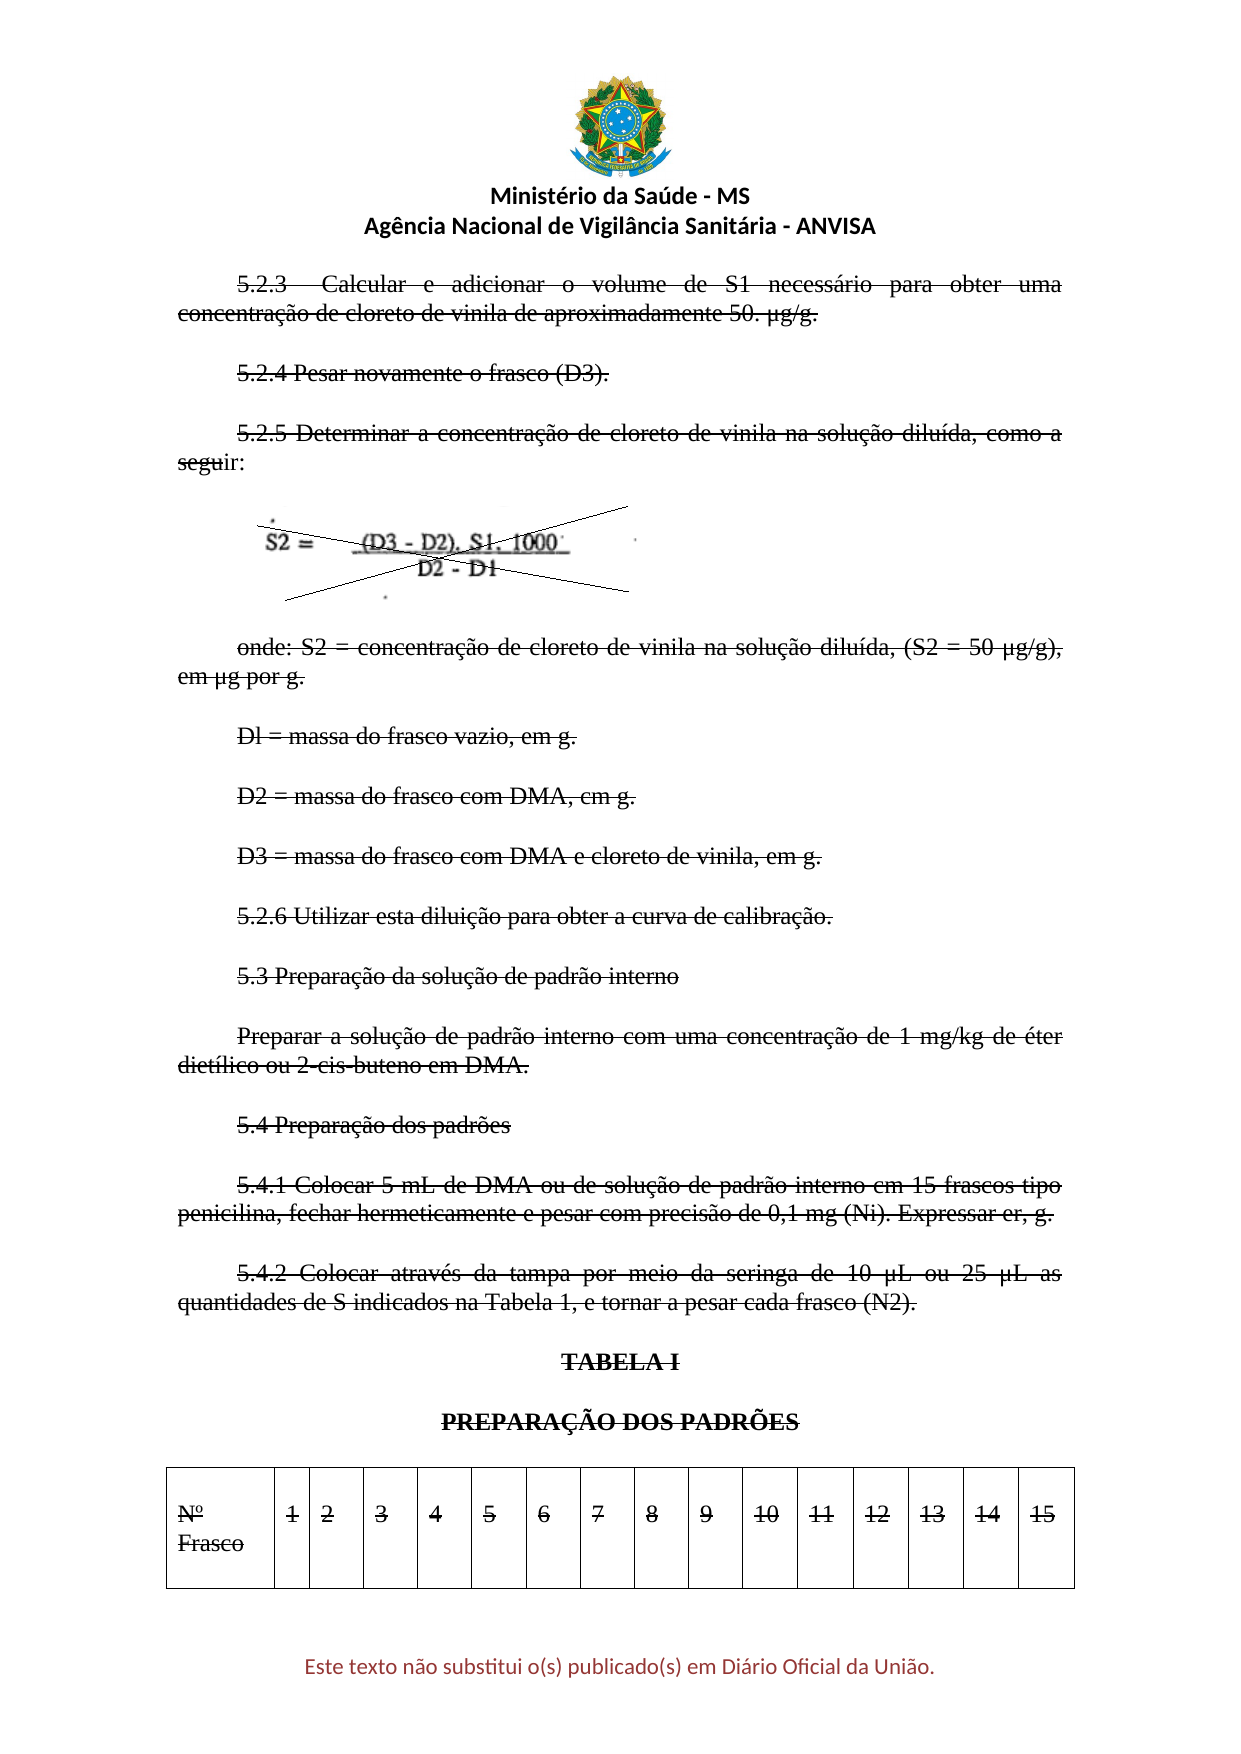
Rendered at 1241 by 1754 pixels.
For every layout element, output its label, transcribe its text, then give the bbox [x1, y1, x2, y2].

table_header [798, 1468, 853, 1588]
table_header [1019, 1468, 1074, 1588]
text onde: S2 = concentração de cloreto de vinila na solução diluída, (S2 = 50 μg/g), em μg por g. [177, 632, 1063, 690]
text 5.4 Preparação dos padrões [177, 1110, 1063, 1138]
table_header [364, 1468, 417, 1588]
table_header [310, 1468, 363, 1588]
picture [236, 506, 637, 602]
text 5.4.2 Colocar através da tampa por meio da seringa de 10 μL ou 25 μL as quantidades de S indicados na Tabela 1, e tornar a pesar cada frasco (N2). [177, 1258, 1063, 1316]
text 5.2.5 Determinar a concentração de cloreto de vinila na solução diluída, como a seguir: [177, 418, 1063, 475]
text 5.2.6 Utilizar esta diluição para obter a curva de calibração. [177, 901, 1063, 930]
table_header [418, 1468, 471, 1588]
text 5.4.1 Colocar 5 mL de DMA ou de solução de padrão interno cm 15 frascos tipo penicilina, fechar hermeticamente e pesar com precisão de 0,1 mg (Ni). Expressar er, g. [177, 1170, 1063, 1227]
text D3 = massa do frasco com DMA e cloreto de vinila, em g. [177, 841, 1063, 870]
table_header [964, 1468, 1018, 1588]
text Preparar a solução de padrão interno com uma concentração de 1 mg/kg de éter dietílico ou 2-cis-buteno em DMA. [177, 1021, 1063, 1078]
text PREPARAÇÃO DOS PADRÕES [177, 1407, 1063, 1436]
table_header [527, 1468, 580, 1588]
text 5.2.4 Pesar novamente o frasco (D3). [177, 358, 1063, 387]
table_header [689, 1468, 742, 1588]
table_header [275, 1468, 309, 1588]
text D2 = massa do frasco com DMA, cm g. [177, 781, 1063, 810]
picture [566, 73, 674, 180]
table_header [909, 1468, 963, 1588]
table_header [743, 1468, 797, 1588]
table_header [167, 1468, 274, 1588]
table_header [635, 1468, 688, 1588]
text 5.3 Preparação da solução de padrão interno [177, 961, 1063, 990]
text Dl = massa do frasco vazio, em g. [177, 721, 1063, 750]
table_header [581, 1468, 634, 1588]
text 5.2.3 Calcular e adicionar o volume de S1 necessário para obter uma concentração de cloreto de vinila de aproximadamente 50. μg/g. [177, 269, 1063, 327]
text TABELA I [177, 1347, 1063, 1376]
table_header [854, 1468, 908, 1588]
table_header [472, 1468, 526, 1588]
